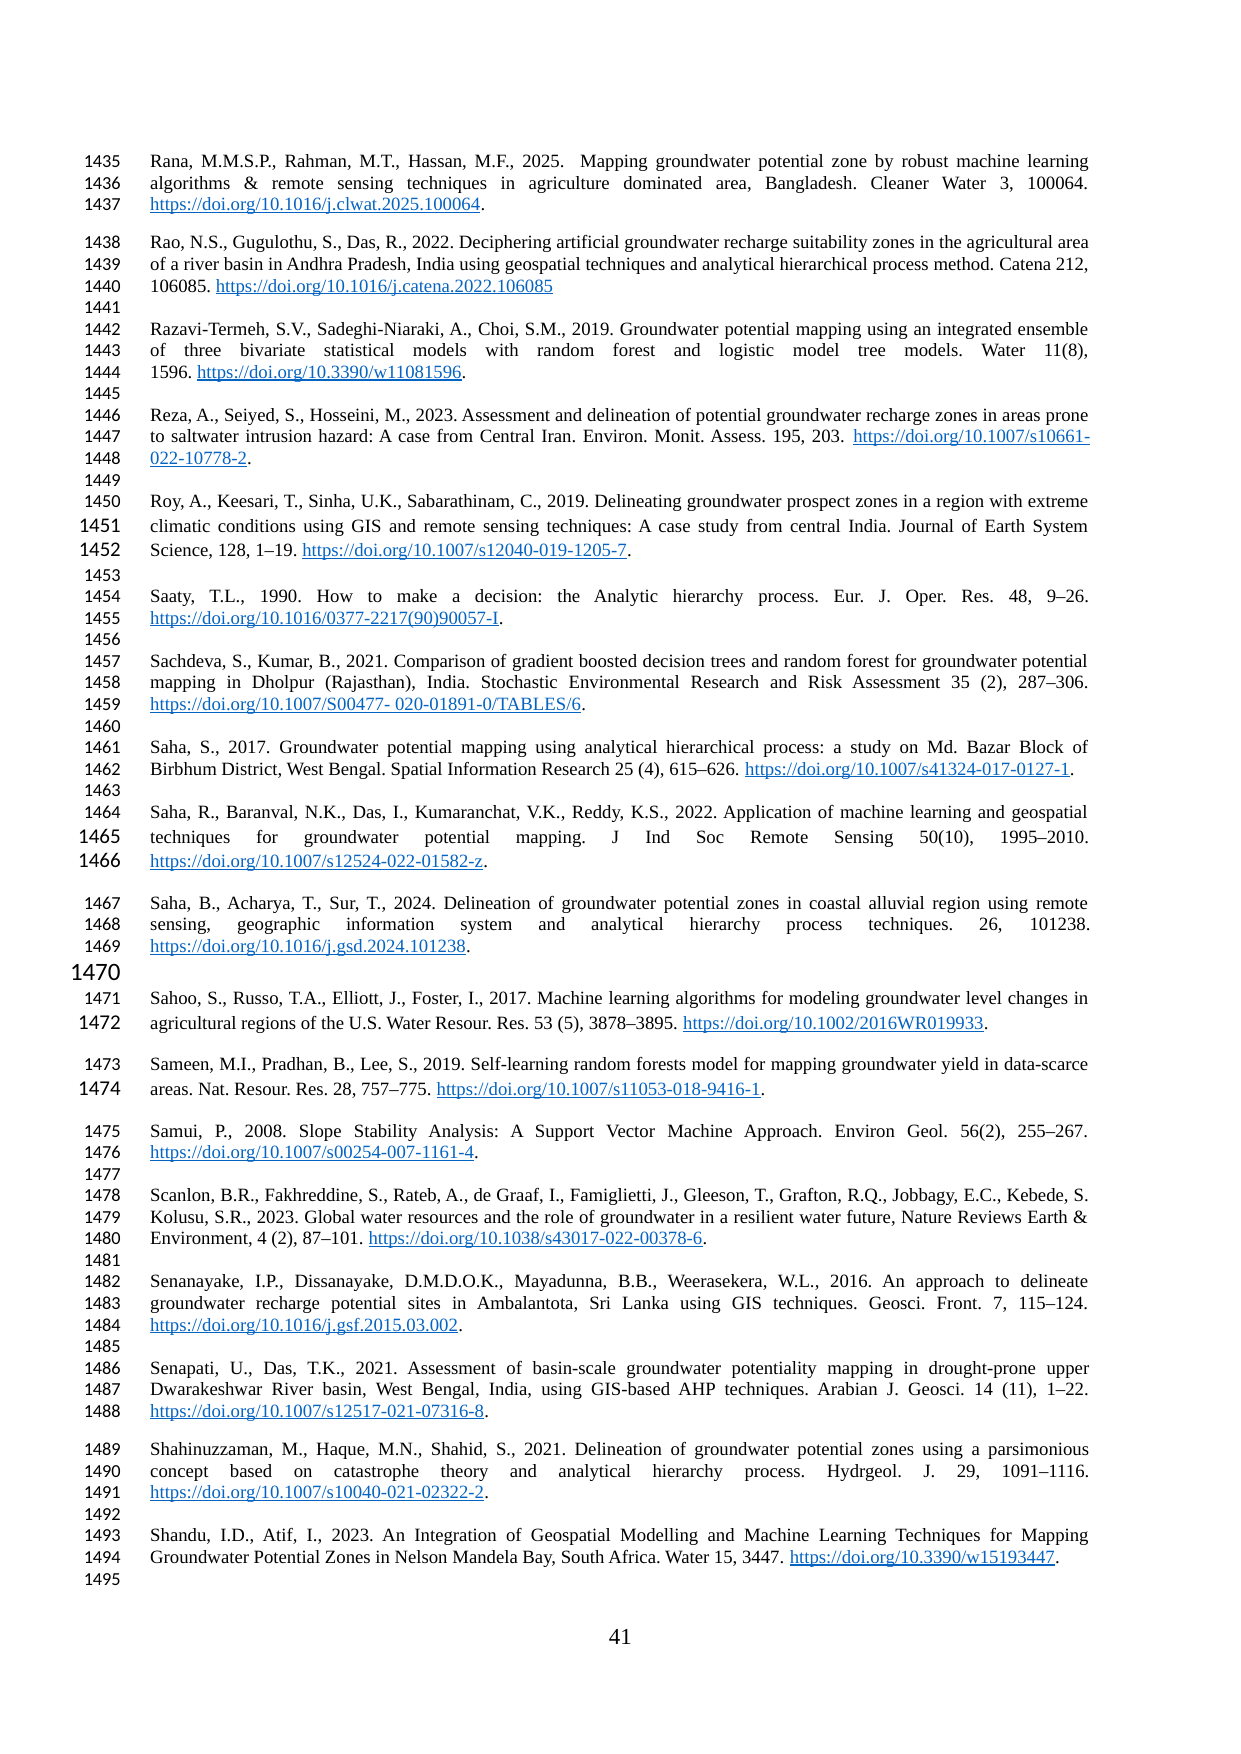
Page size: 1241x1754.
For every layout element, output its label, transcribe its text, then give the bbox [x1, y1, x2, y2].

text Sahoo, S., Russo, T.A., Elliott, J., Foster, I., 2017. Machine learning algorithms for modeling groundwater level changes in agricultural regions of the U.S. Water Resour. Res. 53 (5), 3878–3895. https://doi.org/10.1002/2016WR019933. [150, 987, 1090, 1033]
text Razavi-Termeh, S.V., Sadeghi-Niaraki, A., Choi, S.M., 2019. Groundwater potential mapping using an integrated ensemble of three bivariate statistical models with random forest and logistic model tree models. Water 11(8), 1596. https://doi.org/10.3390/w11081596. [150, 318, 1090, 382]
text Saaty, T.L., 1990. How to make a decision: the Analytic hierarchy process. Eur. J. Oper. Res. 48, 9–26. https://doi.org/10.1016/0377-2217(90)90057-I. [150, 585, 1090, 628]
text Sachdeva, S., Kumar, B., 2021. Comparison of gradient boosted decision trees and random forest for groundwater potential mapping in Dholpur (Rajasthan), India. Stochastic Environmental Research and Risk Assessment 35 (2), 287–306. https://doi.org/10.1007/S00477- 020-01891-0/TABLES/6. [150, 650, 1090, 714]
text Saha, B., Acharya, T., Sur, T., 2024. Delineation of groundwater potential zones in coastal alluvial region using remote sensing, geographic information system and analytical hierarchy process techniques. 26, 101238. https://doi.org/10.1016/j.gsd.2024.101238. [150, 892, 1090, 956]
text Senanayake, I.P., Dissanayake, D.M.D.O.K., Mayadunna, B.B., Weerasekera, W.L., 2016. An approach to delineate groundwater recharge potential sites in Ambalantota, Sri Lanka using GIS techniques. Geosci. Front. 7, 115–124. https://doi.org/10.1016/j.gsf.2015.03.002. [150, 1270, 1090, 1335]
text Sameen, M.I., Pradhan, B., Lee, S., 2019. Self-learning random forests model for mapping groundwater yield in data-scarce areas. Nat. Resour. Res. 28, 757–775. https://doi.org/10.1007/s11053-018-9416-1. [150, 1053, 1090, 1099]
text Rana, M.M.S.P., Rahman, M.T., Hassan, M.F., 2025. Mapping groundwater potential zone by robust machine learning algorithms & remote sensing techniques in agriculture dominated area, Bangladesh. Cleaner Water 3, 100064. https://doi.org/10.1016/j.clwat.2025.100064. [150, 150, 1090, 215]
text Shandu, I.D., Atif, I., 2023. An Integration of Geospatial Modelling and Machine Learning Techniques for Mapping Groundwater Potential Zones in Nelson Mandela Bay, South Africa. Water 15, 3447. https://doi.org/10.3390/w15193447. [150, 1524, 1090, 1567]
text Shahinuzzaman, M., Haque, M.N., Shahid, S., 2021. Delineation of groundwater potential zones using a parsimonious concept based on catastrophe theory and analytical hierarchy process. Hydrgeol. J. 29, 1091–1116. https://doi.org/10.1007/s10040-021-02322-2. [150, 1438, 1090, 1503]
text Saha, R., Baranval, N.K., Das, I., Kumaranchat, V.K., Reddy, K.S., 2022. Application of machine learning and geospatial techniques for groundwater potential mapping. J Ind Soc Remote Sensing 50(10), 1995–2010. https://doi.org/10.1007/s12524-022-01582-z. [150, 801, 1090, 872]
text Saha, S., 2017. Groundwater potential mapping using analytical hierarchical process: a study on Md. Bazar Block of Birbhum District, West Bengal. Spatial Information Research 25 (4), 615–626. https://doi.org/10.1007/s41324-017-0127-1. [150, 736, 1090, 779]
text Rao, N.S., Gugulothu, S., Das, R., 2022. Deciphering artificial groundwater recharge suitability zones in the agricultural area of a river basin in Andhra Pradesh, India using geospatial techniques and analytical hierarchical process method. Catena 212, 106085. https://doi.org/10.1016/j.catena.2022.106085 [150, 231, 1090, 296]
text Reza, A., Seiyed, S., Hosseini, M., 2023. Assessment and delineation of potential groundwater recharge zones in areas prone to saltwater intrusion hazard: A case from Central Iran. Environ. Monit. Assess. 195, 203. https://doi.org/10.1007/s10661-022-10778-2. [150, 404, 1090, 468]
text Roy, A., Keesari, T., Sinha, U.K., Sabarathinam, C., 2019. Delineating groundwater prospect zones in a region with extreme climatic conditions using GIS and remote sensing techniques: A case study from central India. Journal of Earth System Science, 128, 1–19. https://doi.org/10.1007/s12040-019-1205-7. [150, 490, 1090, 561]
text Samui, P., 2008. Slope Stability Analysis: A Support Vector Machine Approach. Environ Geol. 56(2), 255–267. https://doi.org/10.1007/s00254-007-1161-4. [150, 1119, 1090, 1163]
text Scanlon, B.R., Fakhreddine, S., Rateb, A., de Graaf, I., Famiglietti, J., Gleeson, T., Grafton, R.Q., Jobbagy, E.C., Kebede, S. Kolusu, S.R., 2023. Global water resources and the role of groundwater in a resilient water future, Nature Reviews Earth & Environment, 4 (2), 87–101. https://doi.org/10.1038/s43017-022-00378-6. [150, 1184, 1090, 1249]
text Senapati, U., Das, T.K., 2021. Assessment of basin-scale groundwater potentiality mapping in drought-prone upper Dwarakeshwar River basin, West Bengal, India, using GIS-based AHP techniques. Arabian J. Geosci. 14 (11), 1–22. https://doi.org/10.1007/s12517-021-07316-8. [150, 1357, 1090, 1421]
